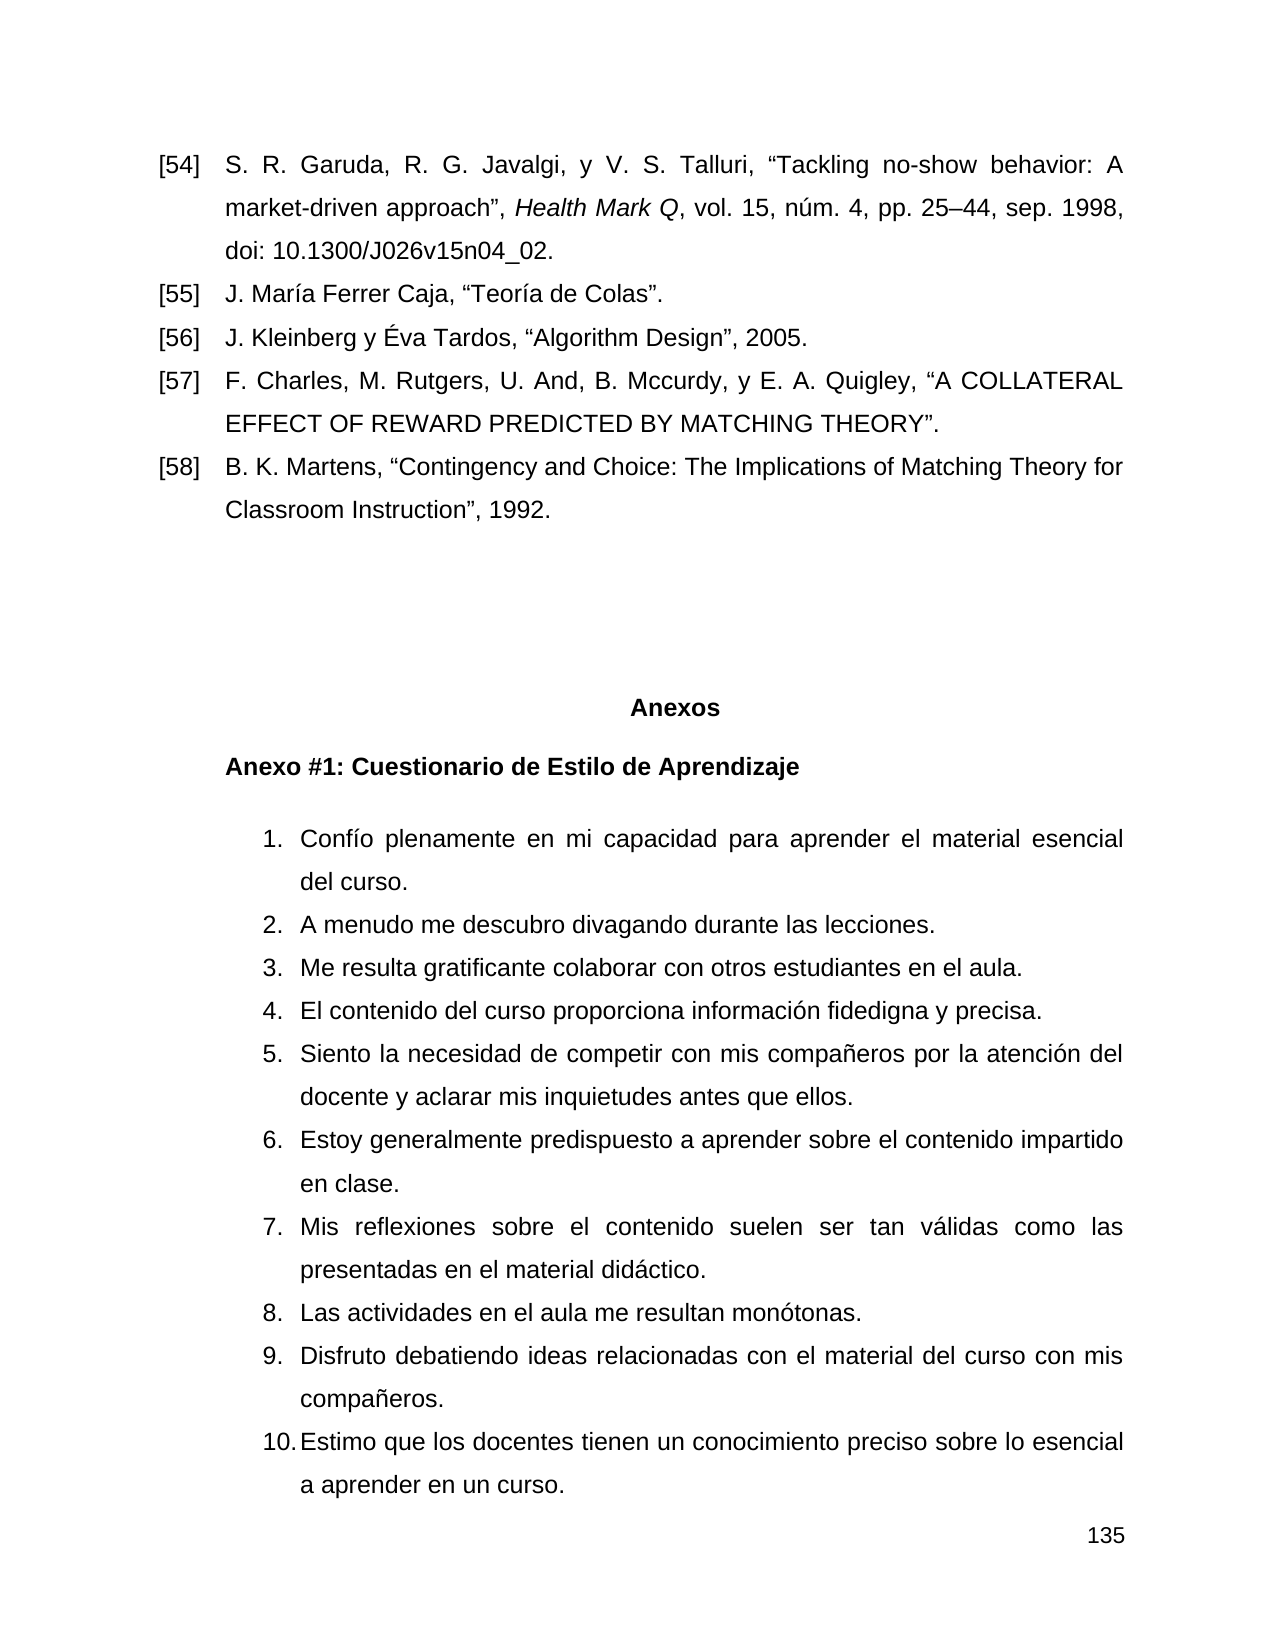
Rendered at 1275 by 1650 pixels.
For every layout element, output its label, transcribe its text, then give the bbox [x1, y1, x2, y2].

list Estimo que los docentes tienen un conocimiento preciso sobre lo esencial a aprender en un curso. [262, 1427, 1125, 1499]
subtitle Anexo #1: Cuestionario de Estilo de Aprendizaje [225, 752, 1125, 781]
list A menudo me descubro divagando durante las lecciones. [262, 910, 1125, 939]
list El contenido del curso proporciona información fidedigna y precisa. [262, 996, 1125, 1025]
list Disfruto debatiendo ideas relacionadas con el material del curso con mis compañeros. [262, 1341, 1125, 1413]
list Siento la necesidad de competir con mis compañeros por la atención del docente y aclarar mis inquietudes antes que ellos. [262, 1039, 1125, 1111]
list Me resulta gratificante colaborar con otros estudiantes en el aula. [262, 953, 1125, 982]
subtitle Anexos [225, 692, 1125, 721]
list Confío plenamente en mi capacidad para aprender el material esencial del curso. [262, 824, 1125, 896]
list Estoy generalmente predispuesto a aprender sobre el contenido impartido en clase. [262, 1126, 1125, 1197]
list Mis reflexiones sobre el contenido suelen ser tan válidas como las presentadas en el material didáctico. [262, 1212, 1125, 1284]
list Las actividades en el aula me resultan monótonas. [262, 1298, 1125, 1327]
